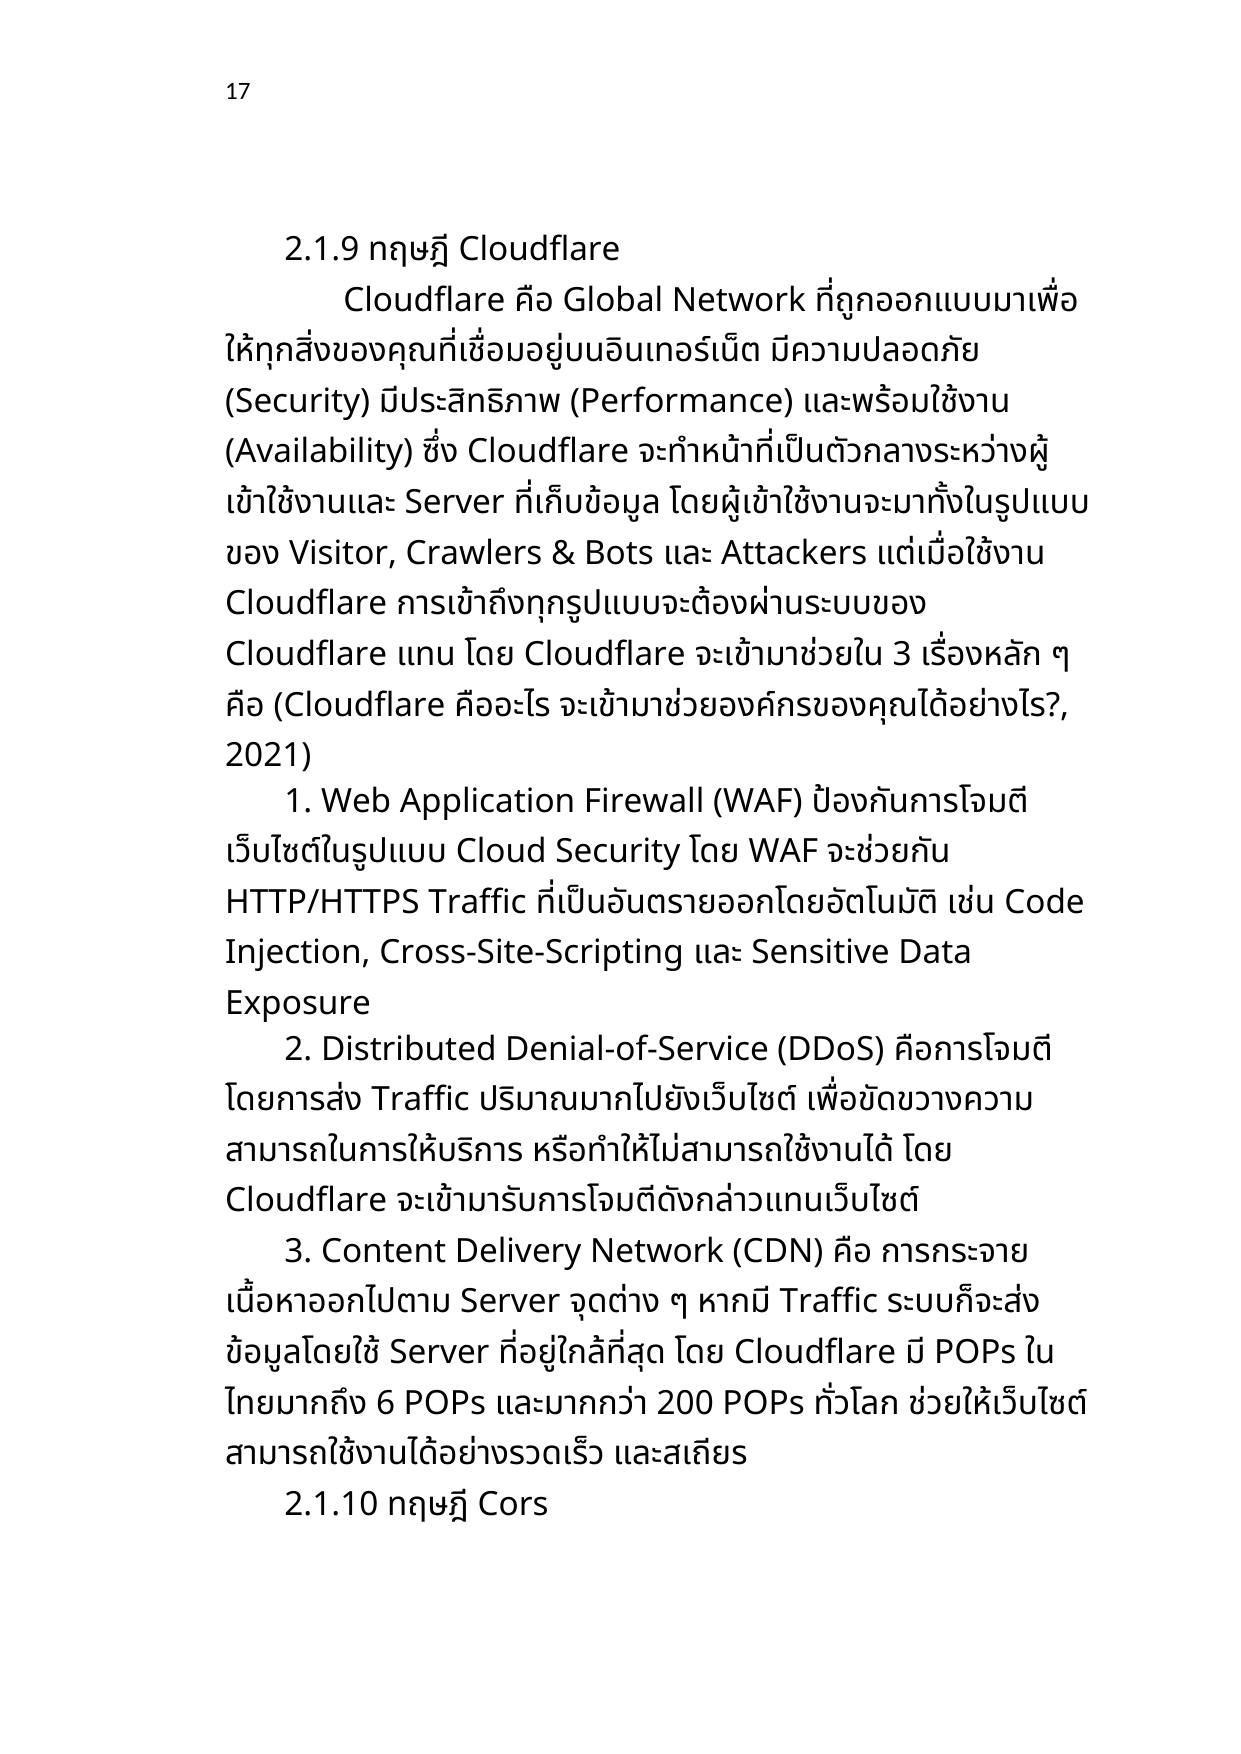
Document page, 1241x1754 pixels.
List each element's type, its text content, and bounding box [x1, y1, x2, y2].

text 2. Distributed Denial-of-Service (DDoS) คือการโจมตีโดยการส่ง Traffic ปริมาณมากไปยังเว็บไซต์ เพื่อขัดขวางความสามารถในการให้บริการ หรือทำให้ไม่สามารถใช้งานได้ โดย Cloudflare จะเข้ามารับการโจมตีดังกล่าวแทนเว็บไซต์ [225, 1024, 1090, 1227]
text 2.1.9 ทฤษฎี Cloudflare [225, 225, 1090, 276]
text Cloudflare คือ Global Network ที่ถูกออกแบบมาเพื่อให้ทุกสิ่งของคุณที่เชื่อมอยู่บนอินเทอร์เน็ต มีความปลอดภัย (Security) มีประสิทธิภาพ (Performance) และพร้อมใช้งาน (Availability) ซึ่ง Cloudflare จะทำหน้าที่เป็นตัวกลางระหว่างผู้เข้าใช้งานและ Server ที่เก็บข้อมูล โดยผู้เข้าใช้งานจะมาทั้งในรูปแบบของ Visitor, Crawlers & Bots และ Attackers แต่เมื่อใช้งาน Cloudflare การเข้าถึงทุกรูปแบบจะต้องผ่านระบบของ Cloudflare แทน โดย Cloudflare จะเข้ามาช่วยใน 3 เรื่องหลัก ๆ คือ [225, 276, 1090, 776]
text 2.1.10 ทฤษฎี Cors [225, 1479, 1090, 1530]
text 1. Web Application Firewall (WAF) ป้องกันการโจมตีเว็บไซต์ในรูปแบบ Cloud Security โดย WAF จะช่วยกัน HTTP/HTTPS Traffic ที่เป็นอันตรายออกโดยอัตโนมัติ เช่น Code Injection, Cross-Site-Scripting และ Sensitive Data Exposure [225, 776, 1090, 1024]
text 3. Content Delivery Network (CDN) คือ การกระจายเนื้อหาออกไปตาม Server จุดต่าง ๆ หากมี Traffic ระบบก็จะส่งข้อมูลโดยใช้ Server ที่อยู่ใกล้ที่สุด โดย Cloudflare มี POPs ในไทยมากถึง 6 POPs และมากกว่า 200 POPs ทั่วโลก ช่วยให้เว็บไซต์สามารถใช้งานได้อย่างรวดเร็ว และสเถียร [225, 1227, 1090, 1479]
